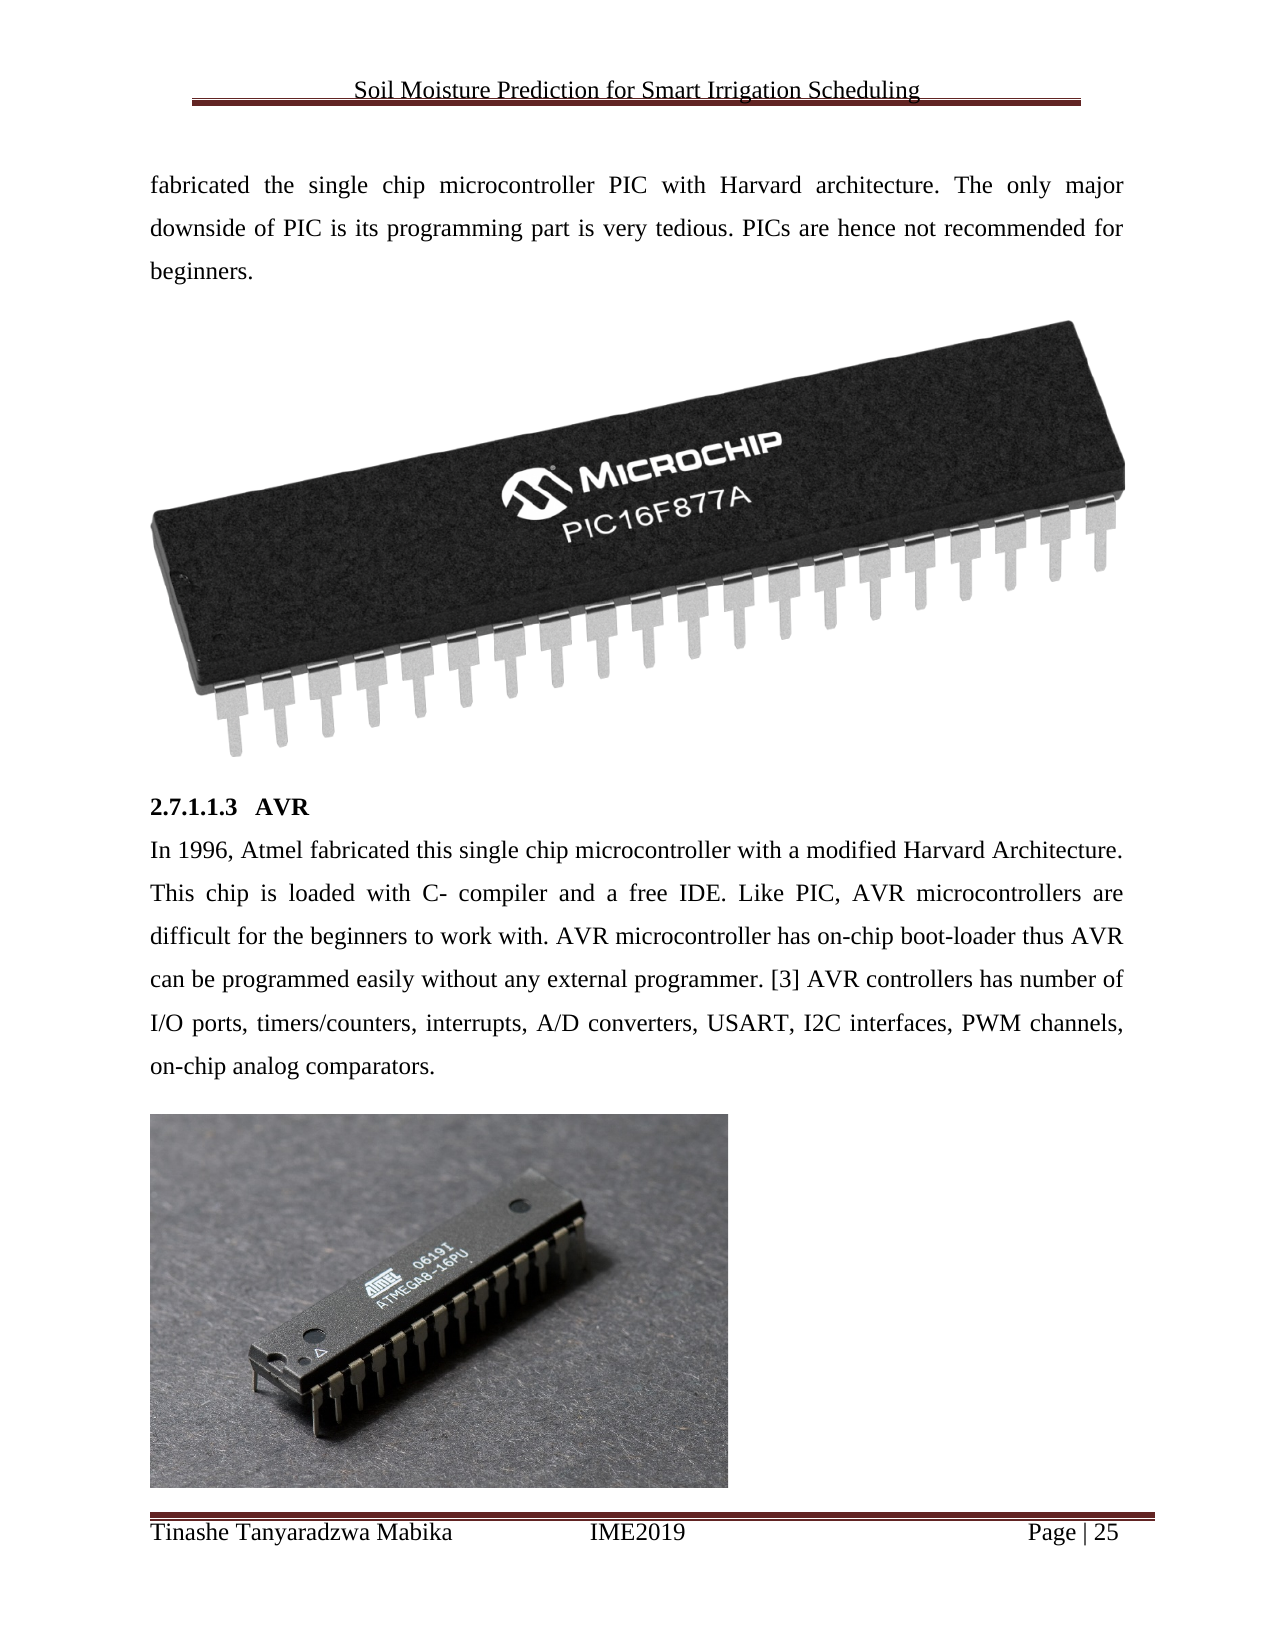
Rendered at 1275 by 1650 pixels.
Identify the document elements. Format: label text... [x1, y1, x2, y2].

subtitle AVR [150, 792, 1125, 821]
text In 1996, Atmel fabricated this single chip microcontroller with a modified Harvard Architecture. This chip is loaded with C- compiler and a free IDE. Like PIC, AVR microcontrollers are difficult for the beginners to work with. AVR microcontroller has on-chip boot-loader thus AVR can be programmed easily without any external programmer. [3] AVR controllers has number of I/O ports, timers/counters, interrupts, A/D converters, USART, I2C interfaces, PWM channels, on-chip analog comparators. [150, 835, 1125, 1079]
picture [150, 1114, 729, 1488]
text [150, 170, 1125, 285]
picture [150, 320, 1125, 757]
